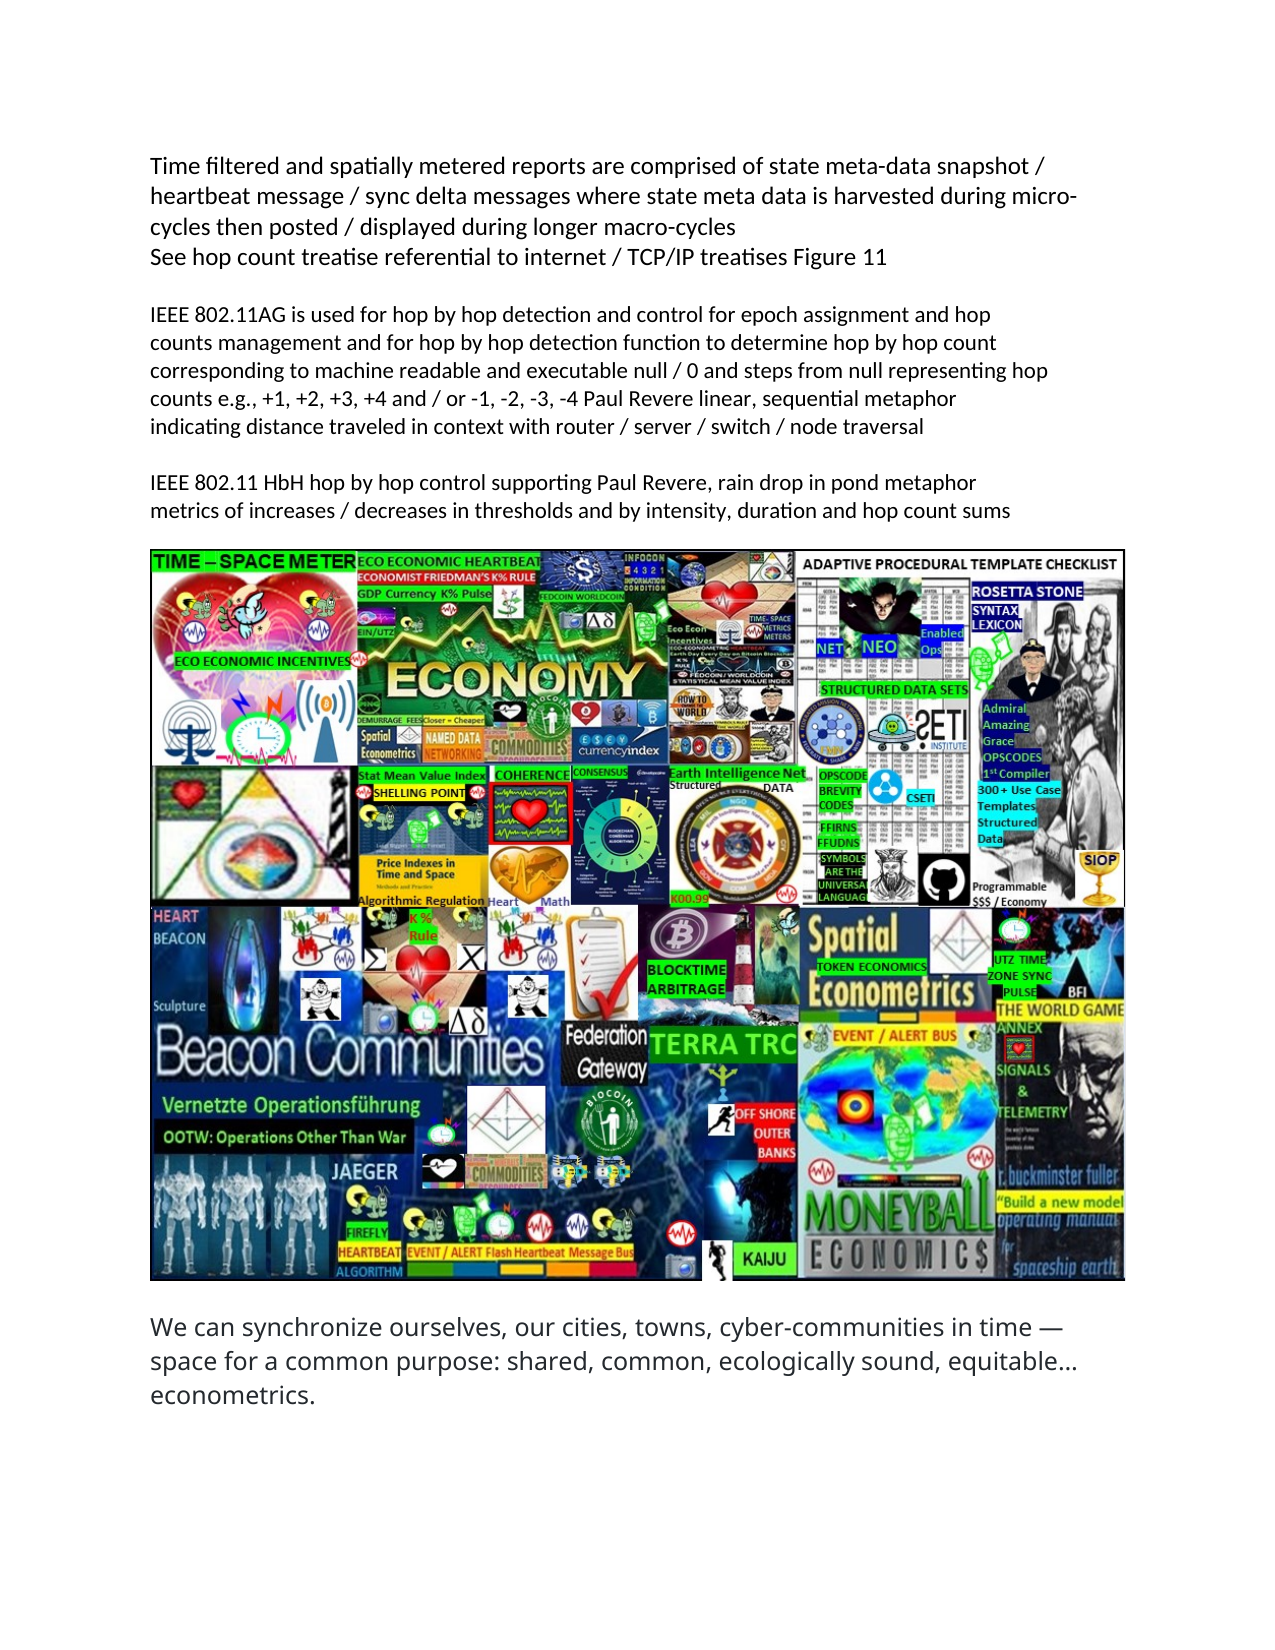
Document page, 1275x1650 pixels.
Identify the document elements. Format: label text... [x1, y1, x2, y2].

text counts management and for hop by hop detection function to determine hop by hop count [150, 328, 1125, 356]
picture [150, 549, 1125, 1281]
text indicating distance traveled in context with router / server / switch / node traversal [150, 412, 1125, 440]
text IEEE 802.11 HbH hop by hop control supporting Paul Revere, rain drop in pond metaphor [150, 468, 1125, 496]
text counts e.g., +1, +2, +3, +4 and / or -1, -2, -3, -4 Paul Revere linear, sequential metaphor [150, 384, 1125, 412]
text Time filtered and spatially metered reports are comprised of state meta-data snapshot / heartbeat message / sync delta messages where state meta data is harvested during micro-cycles then posted / displayed during longer macro-cycles [150, 150, 1116, 242]
text corresponding to machine readable and executable null / 0 and steps from null representing hop [150, 356, 1125, 384]
text metrics of increases / decreases in thresholds and by intensity, duration and hop count sums [150, 496, 1125, 524]
text IEEE 802.11AG is used for hop by hop detection and control for epoch assignment and hop [150, 300, 1125, 328]
text We can synchronize ourselves, our cities, towns, cyber-communities in time — space for a common purpose: shared, common, ecologically sound, equitable… econometrics. [150, 1310, 1125, 1412]
text See hop count treatise referential to internet / TCP/IP treatises Figure 11 [150, 242, 1116, 272]
